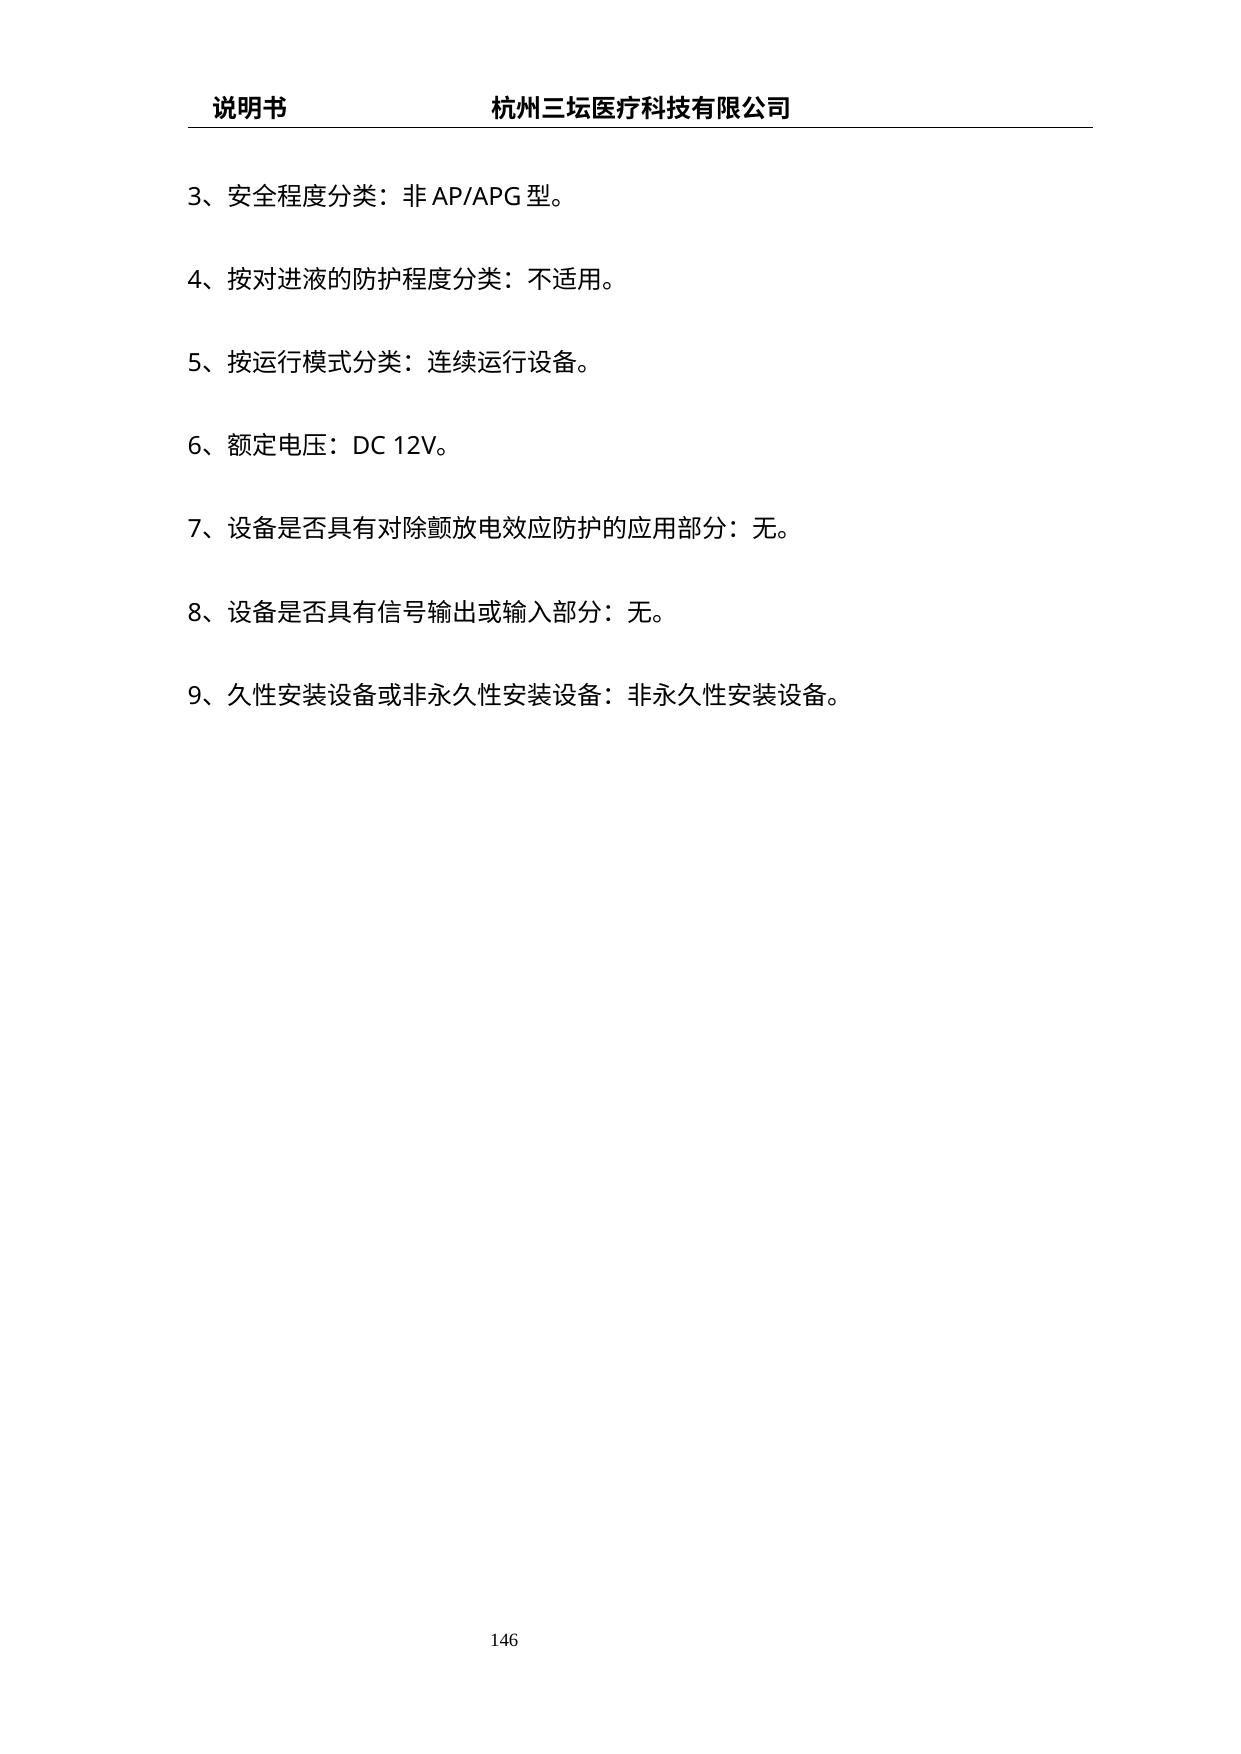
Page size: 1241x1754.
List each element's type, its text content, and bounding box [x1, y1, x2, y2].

text 6、额定电压：DC 12V。 [187, 411, 1020, 476]
text 7、设备是否具有对除颤放电效应防护的应用部分：无。 [187, 494, 1020, 559]
text 4、按对进液的防护程度分类：不适用。 [187, 245, 1020, 310]
text 9、久性安装设备或非永久性安装设备：非永久性安装设备。 [187, 661, 1020, 726]
text 5、按运行模式分类：连续运行设备。 [187, 328, 1020, 393]
text 8、设备是否具有信号输出或输入部分：无。 [187, 578, 1020, 643]
text 3、安全程度分类：非AP/APG型。 [187, 162, 1020, 227]
